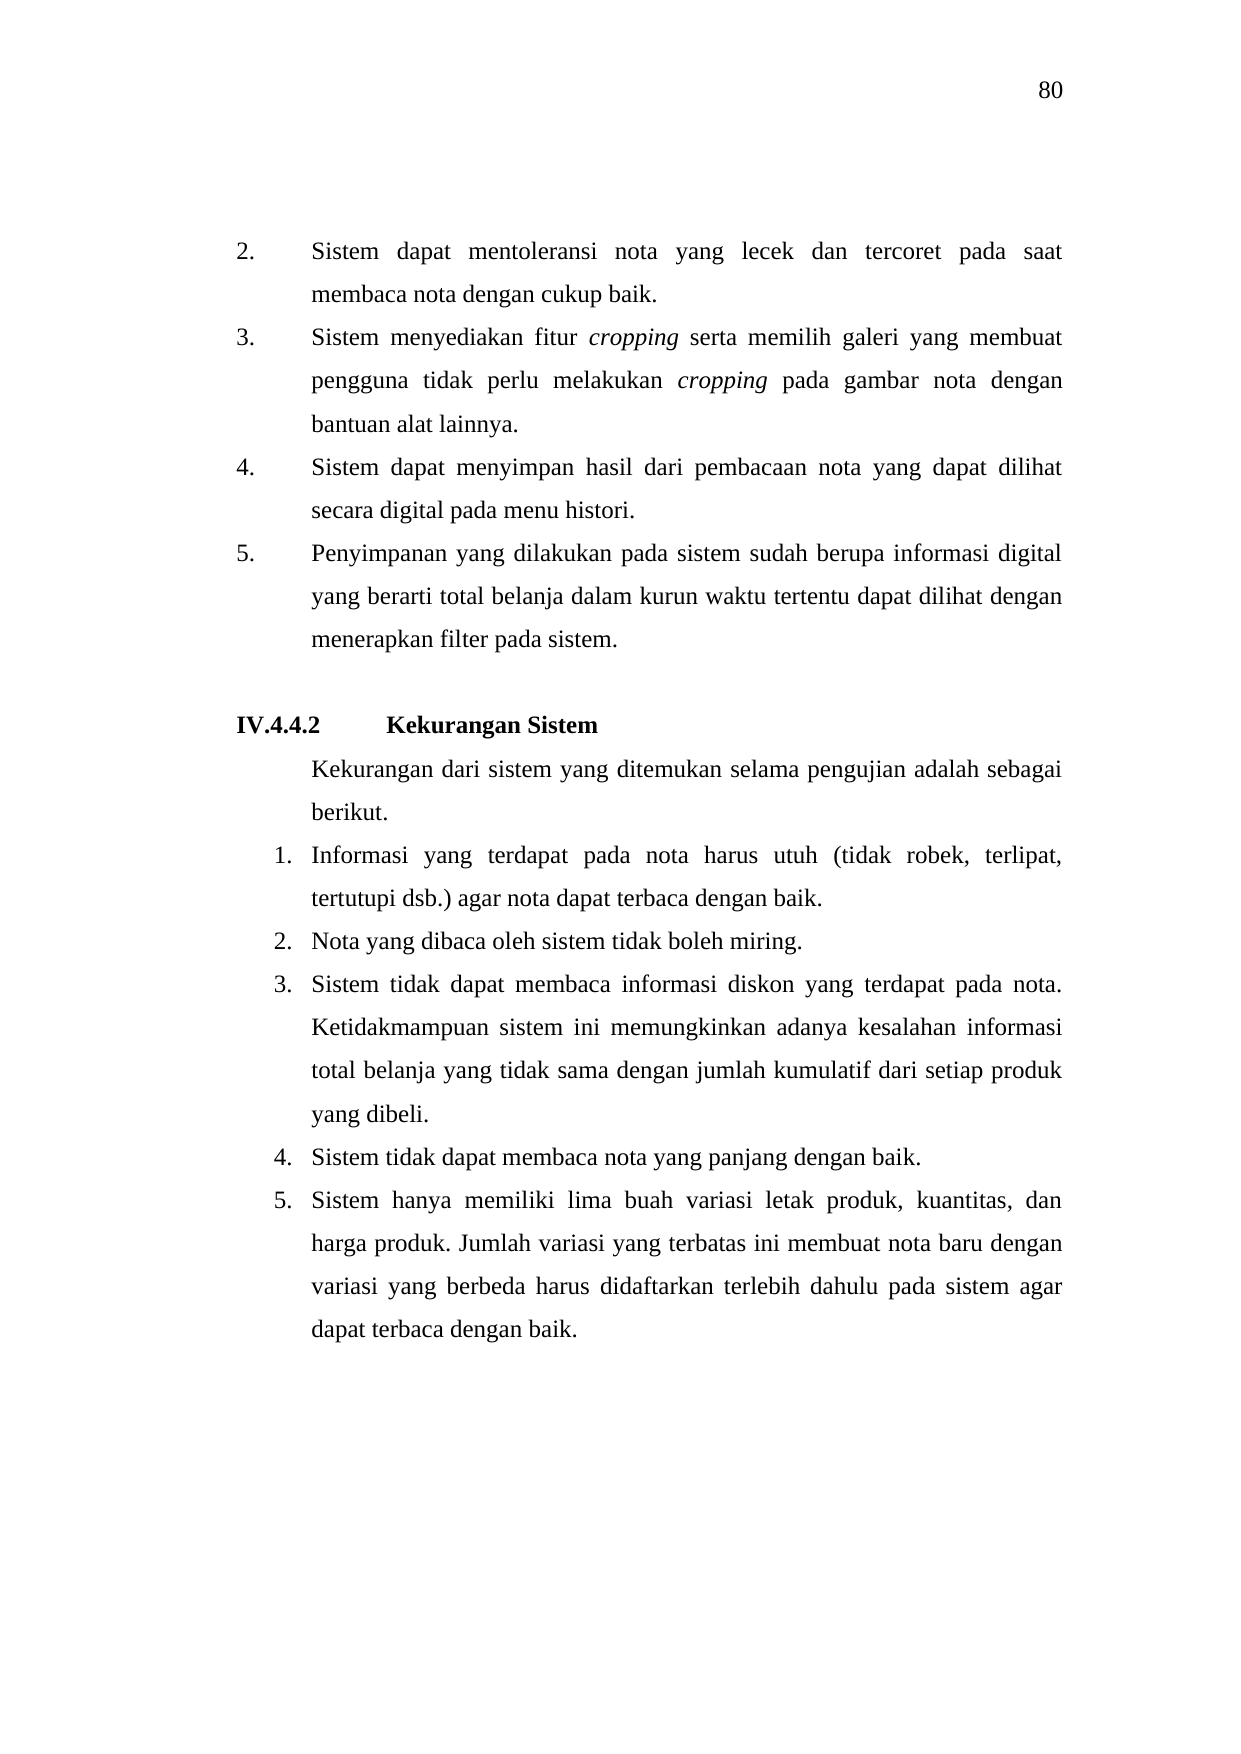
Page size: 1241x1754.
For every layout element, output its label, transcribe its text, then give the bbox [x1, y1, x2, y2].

list Sistem hanya memiliki lima buah variasi letak produk, kuantitas, dan harga produk. Jumlah variasi yang terbatas ini membuat nota baru dengan variasi yang berbeda harus didaftarkan terlebih dahulu pada sistem agar dapat terbaca dengan baik. [274, 1185, 1063, 1343]
list Sistem tidak dapat membaca informasi diskon yang terdapat pada nota. Ketidakmampuan sistem ini memungkinkan adanya kesalahan informasi total belanja yang tidak sama dengan jumlah kumulatif dari setiap produk yang dibeli. [274, 969, 1063, 1127]
list Informasi yang terdapat pada nota harus utuh (tidak robek, terlipat, tertutupi dsb.) agar nota dapat terbaca dengan baik. [274, 840, 1063, 912]
list Nota yang dibaca oleh sistem tidak boleh miring. [274, 926, 1063, 955]
list Sistem dapat menyimpan hasil dari pembacaan nota yang dapat dilihat secara digital pada menu histori. [236, 452, 1063, 524]
subtitle Kekurangan Sistem [236, 711, 1063, 739]
list Sistem tidak dapat membaca nota yang panjang dengan baik. [274, 1142, 1063, 1171]
list Sistem menyediakan fitur cropping serta memilih galeri yang membuat pengguna tidak perlu melakukan cropping pada gambar nota dengan bantuan alat lainnya. [236, 322, 1063, 437]
text Kekurangan dari sistem yang ditemukan selama pengujian adalah sebagai berikut. [311, 754, 1063, 826]
list Penyimpanan yang dilakukan pada sistem sudah berupa informasi digital yang berarti total belanja dalam kurun waktu tertentu dapat dilihat dengan menerapkan filter pada sistem. [236, 538, 1063, 653]
list Sistem dapat mentoleransi nota yang lecek dan tercoret pada saat membaca nota dengan cukup baik. [236, 236, 1063, 308]
